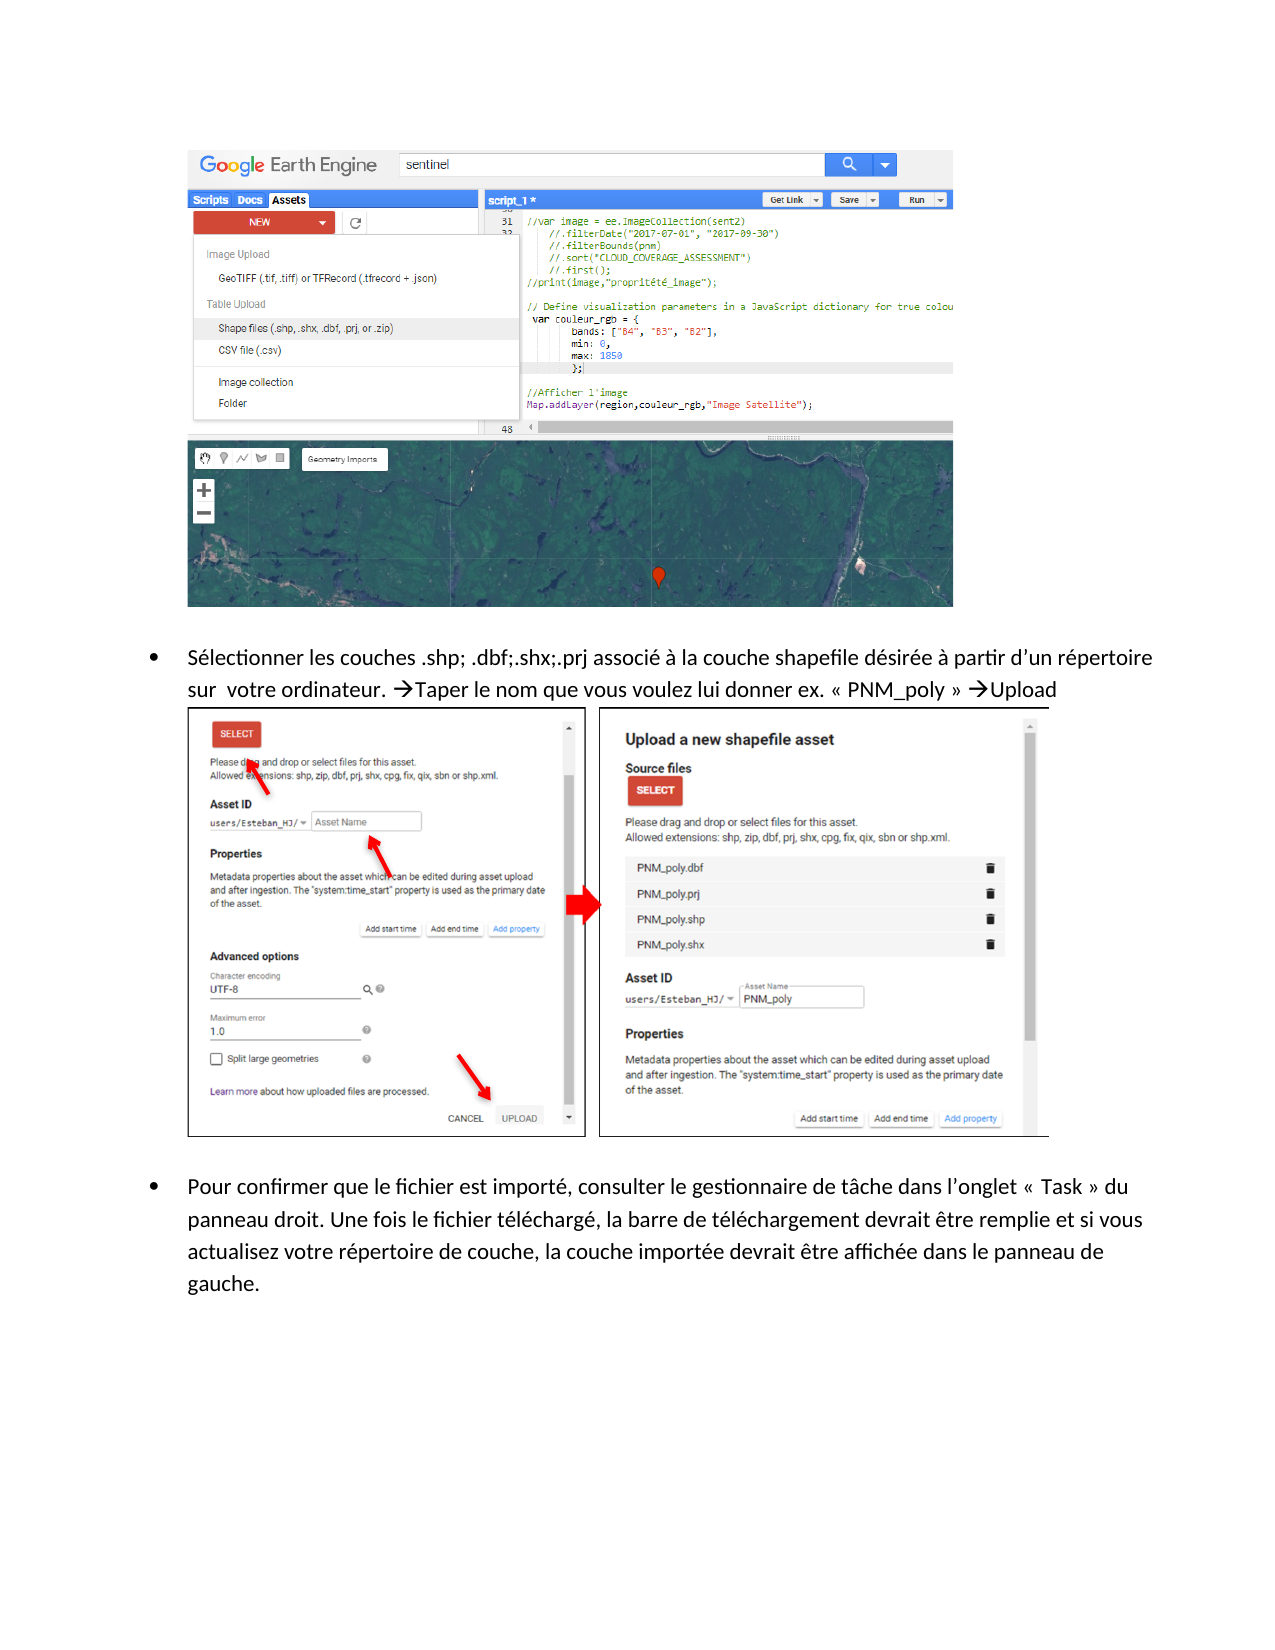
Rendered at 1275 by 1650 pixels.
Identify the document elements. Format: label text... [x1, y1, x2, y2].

picture [187, 707, 1049, 1137]
list Sélectionner les couches .shp; .dbf;.shx;.prj associé à la couche shapefile désirée à partir d’un répertoire sur votre ordinateur. Taper le nom que vous voulez lui donner ex. « PNM_poly » Upload [150, 643, 1162, 703]
picture [187, 150, 954, 607]
list Pour confirmer que le fichier est importé, consulter le gestionnaire de tâche dans l’onglet « Task » du panneau droit. Une fois le fichier téléchargé, la barre de téléchargement devrait être remplie et si vous actualisez votre répertoire de couche, la couche importée devrait être affichée dans le panneau de gauche. [150, 1172, 1162, 1297]
